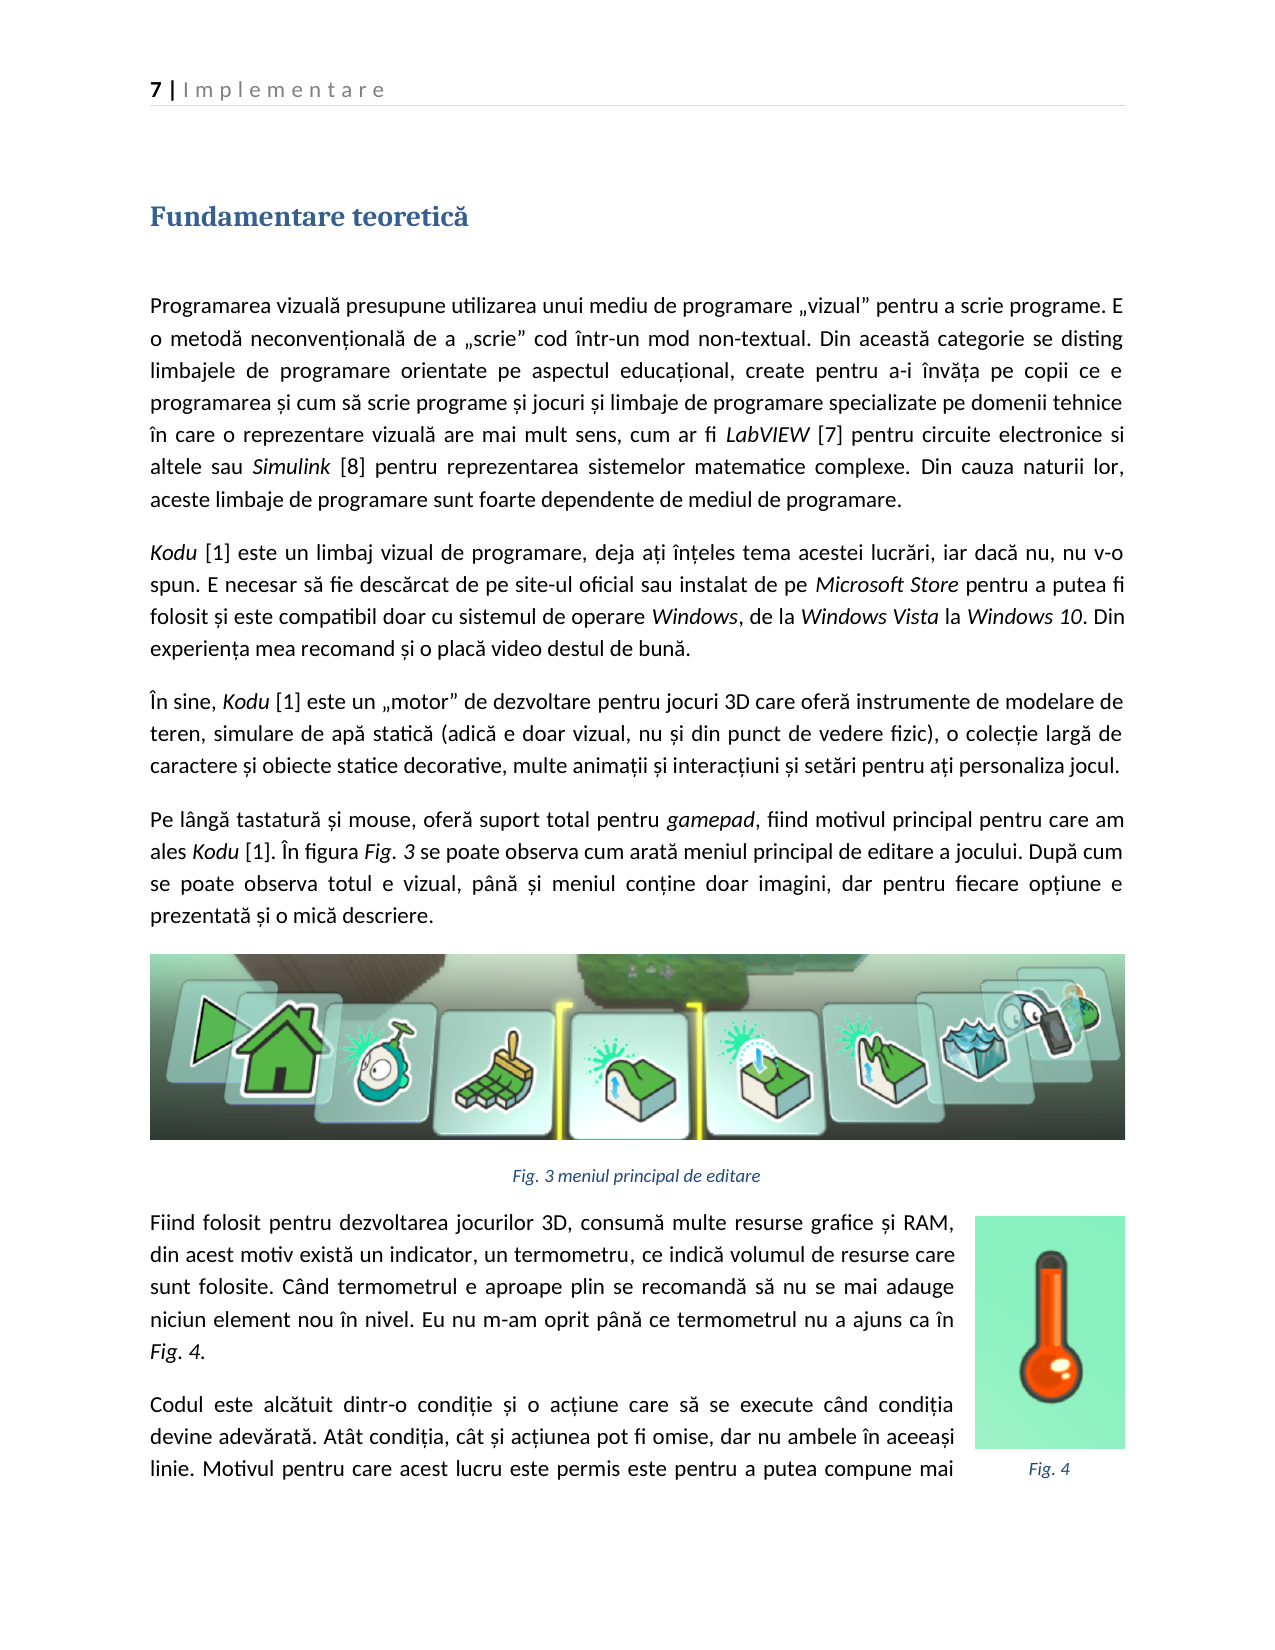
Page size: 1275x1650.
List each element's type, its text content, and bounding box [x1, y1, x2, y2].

subtitle Fundamentare teoretică [150, 200, 1125, 233]
text Fiind folosit pentru dezvoltarea jocurilor 3D, consumă multe resurse grafice și RAM, din acest motiv există un indicator, un termometru, ce indică volumul de resurse care sunt folosite. Când termometrul e aproape plin se recomandă să nu se mai adauge niciun element nou în nivel. Eu nu m-am oprit până ce termometrul nu a ajuns ca în Fig. 4. [150, 1208, 1125, 1365]
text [150, 1390, 1125, 1482]
text Pe lângă tastatură și mouse, oferă suport total pentru gamepad, fiind motivul principal pentru care am ales Kodu . În figura Fig. 3 se poate observa cum arată meniul principal de editare a jocului. După cum se poate observa totul e vizual, până și meniul conține doar imagini, dar pentru fiecare opțiune e prezentată și o mică descriere. [150, 805, 1125, 929]
text Fig. 3 meniul principal de editare [150, 1164, 1125, 1187]
text În sine, Kodu este un „motor” de dezvoltare pentru jocuri 3D care oferă instrumente de modelare de teren, simulare de apă statică (adică e doar vizual, nu și din punct de vedere fizic), o colecție largă de caractere și obiecte statice decorative, multe animații și interacțiuni și setări pentru ați personaliza jocul. [150, 687, 1125, 780]
picture [150, 954, 1125, 1140]
picture [975, 1216, 1125, 1449]
text Kodu este un limbaj vizual de programare, deja ați înțeles tema acestei lucrări, iar dacă nu, nu v-o spun. E necesar să fie descărcat de pe site-ul oficial sau instalat de pe Microsoft Store pentru a putea fi folosit și este compatibil doar cu sistemul de operare Windows, de la Windows Vista la Windows 10. Din experiența mea recomand și o placă video destul de bună. [150, 538, 1125, 662]
text Programarea vizuală presupune utilizarea unui mediu de programare „vizual” pentru a scrie programe. E o metodă neconvențională de a „scrie” cod într-un mod non-textual. Din această categorie se disting limbajele de programare orientate pe aspectul educațional, create pentru a-i învăța pe copii ce e programarea și cum să scrie programe și jocuri și limbaje de programare specializate pe domenii tehnice în care o reprezentare vizuală are mai mult sens, cum ar fi LabVIEW pentru circuite electronice si altele sau Simulink pentru reprezentarea sistemelor matematice complexe. Din cauza naturii lor, aceste limbaje de programare sunt foarte dependente de mediul de programare. [150, 292, 1125, 513]
